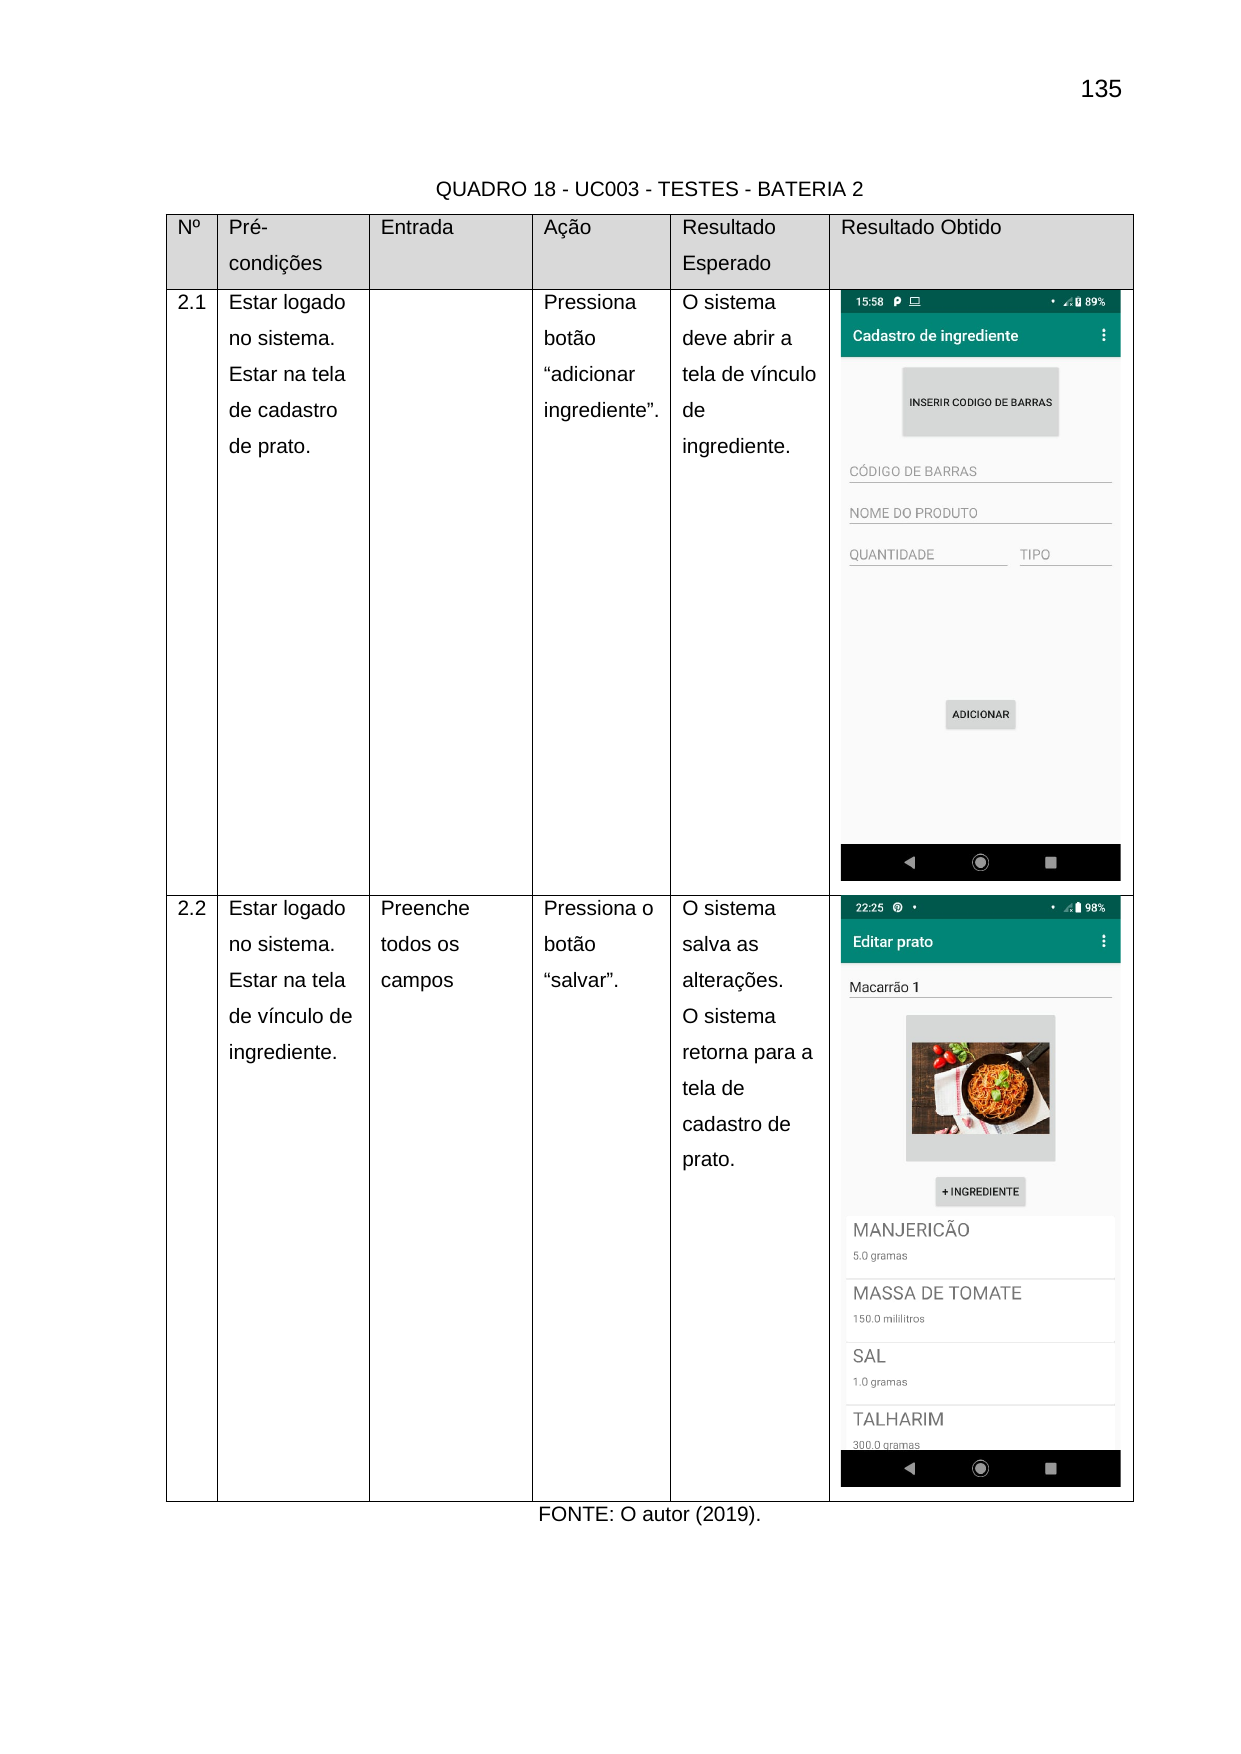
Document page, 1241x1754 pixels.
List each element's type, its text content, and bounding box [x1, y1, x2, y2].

table_cell Estar logado no sistema. Estar na tela de vínculo de ingrediente. [218, 896, 369, 1501]
table_cell 2.2 [167, 896, 217, 1501]
table_cell Pressiona o botão “salvar”. [533, 896, 670, 1501]
table_cell [370, 290, 532, 895]
table_cell [830, 896, 1133, 1501]
table_cell Preenche todos os campos [370, 896, 532, 1501]
table_header Ação [533, 215, 670, 289]
table_header Pré-condições [218, 215, 369, 289]
table_cell O sistema salva as alterações. O sistema retorna para a tela de cadastro de prato. [671, 896, 829, 1501]
table_cell Pressiona botão “adicionar ingrediente”. [533, 290, 670, 895]
picture [840, 290, 1121, 881]
table_cell O sistema deve abrir a tela de vínculo de ingrediente. [671, 290, 829, 895]
table_header Entrada [370, 215, 532, 289]
table_cell [830, 290, 1133, 895]
table_cell 2.1 [167, 290, 217, 895]
table_header Resultado Obtido [830, 215, 1133, 289]
text FONTE: O autor (2019). [177, 1502, 1122, 1526]
table_header Nº [167, 215, 217, 289]
table_header Resultado Esperado [671, 215, 829, 289]
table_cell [218, 290, 369, 895]
picture [840, 895, 1121, 1487]
